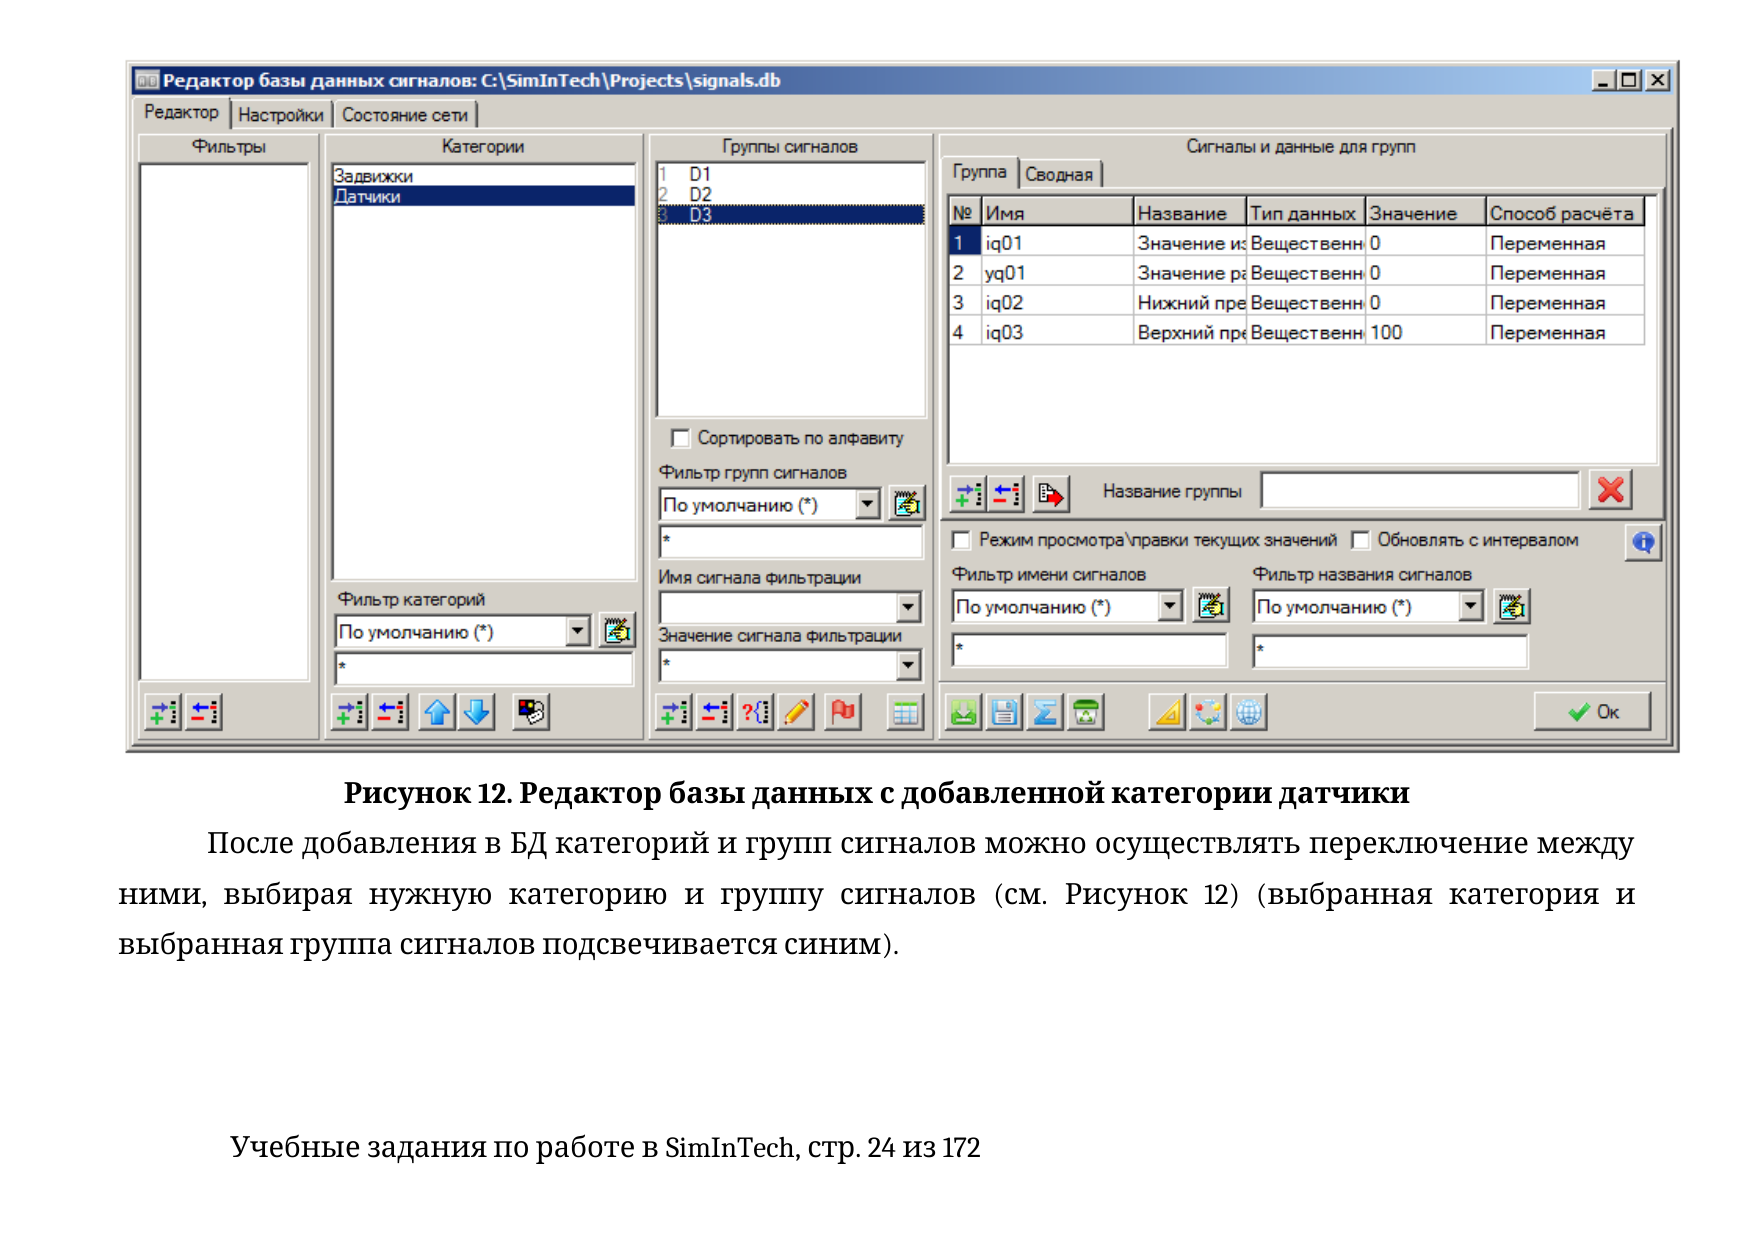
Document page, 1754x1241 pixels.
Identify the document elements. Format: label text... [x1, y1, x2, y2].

text Рисунок 12. Редактор базы данных с добавленной категории датчики [118, 777, 1636, 811]
text После добавления в БД категорий и групп сигналов можно осуществлять переключение между ними, выбирая нужную категорию и группу сигналов (см. Рисунок 12) (выбранная категория и выбранная группа сигналов подсвечивается синим). [118, 828, 1636, 962]
picture [118, 51, 1691, 761]
